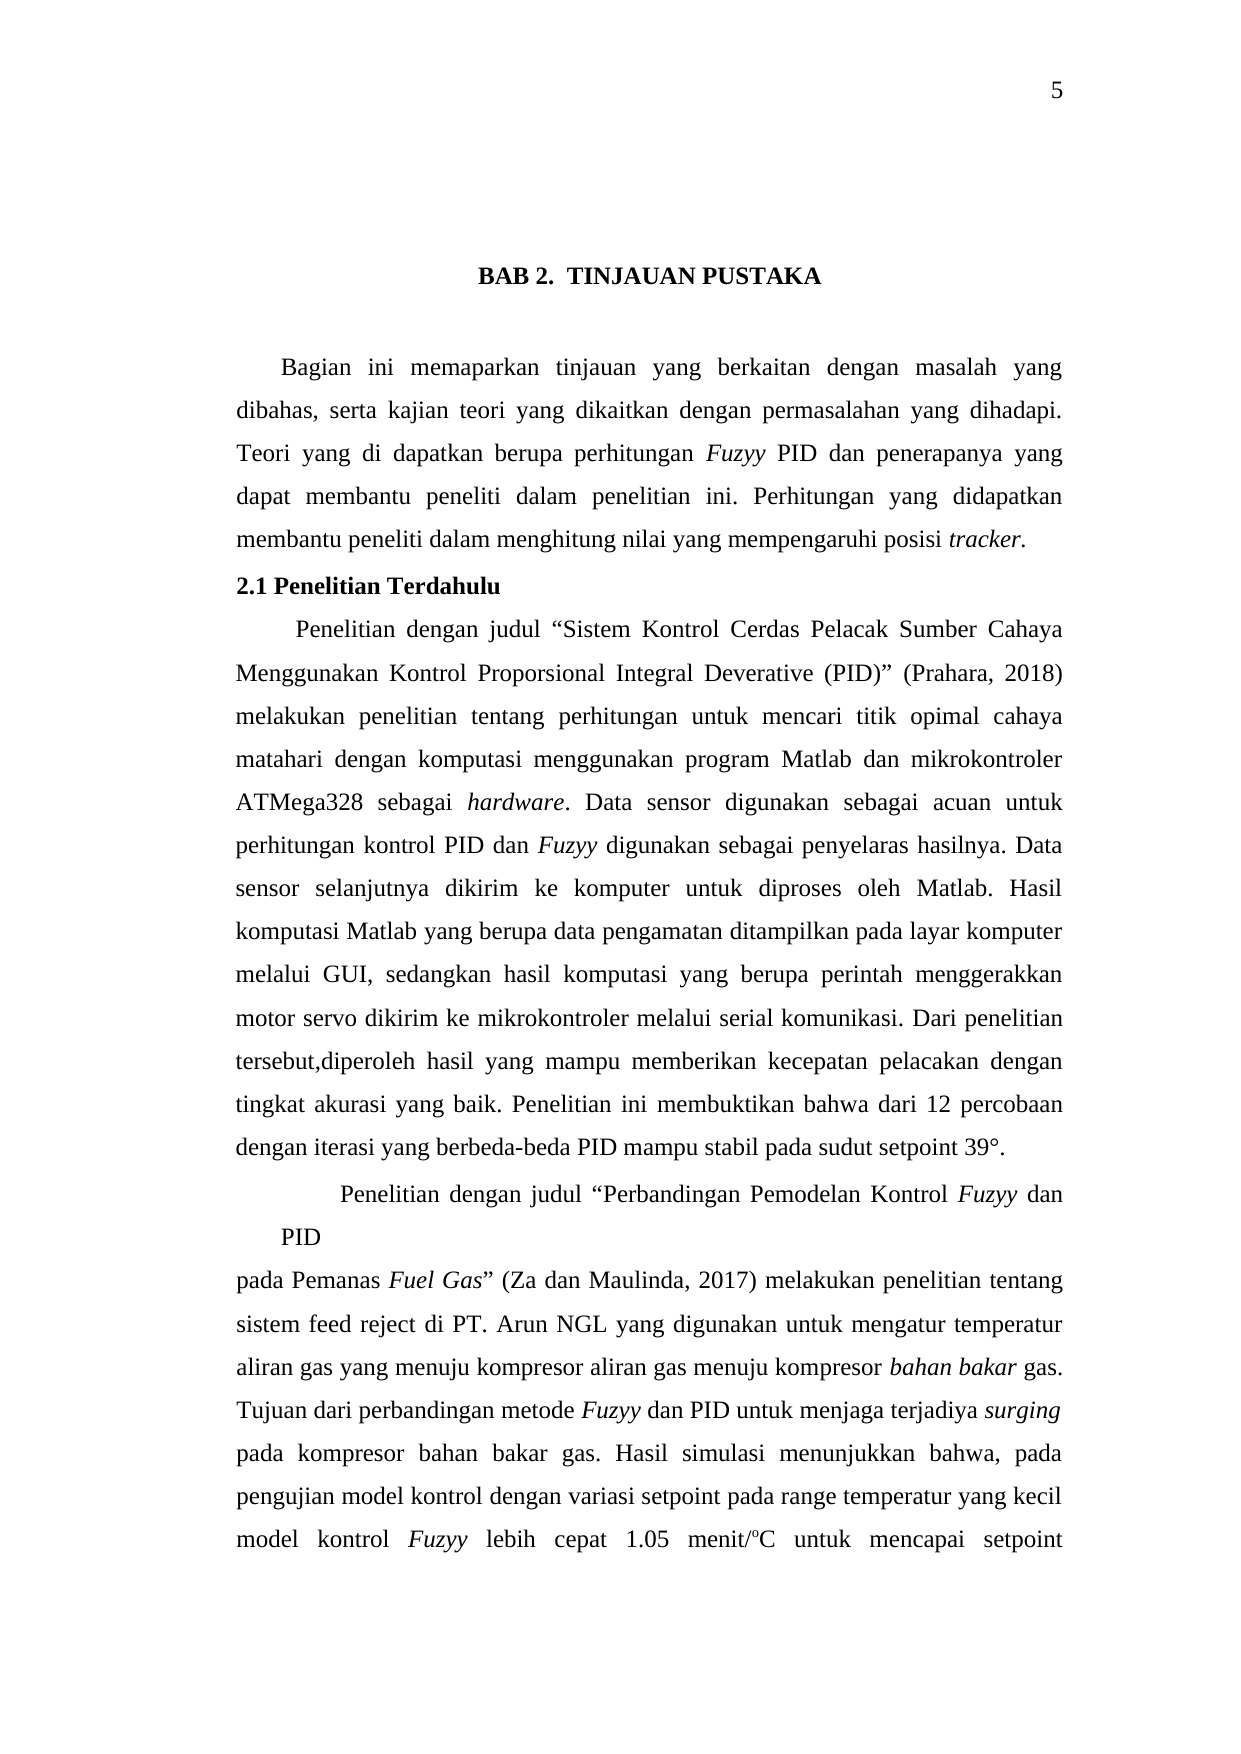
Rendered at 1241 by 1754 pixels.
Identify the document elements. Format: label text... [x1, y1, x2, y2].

subtitle TINJAUAN PUSTAKA [236, 261, 1063, 290]
list Bagian ini memaparkan tinjauan yang berkaitan dengan masalah yang dibahas, serta kajian teori yang dikaitkan dengan permasalahan yang dihadapi. Teori yang di dapatkan berupa perhitungan Fuzyy PID dan penerapanya yang dapat membantu peneliti dalam penelitian ini. Perhitungan yang didapatkan membantu peneliti dalam menghitung nilai yang mempengaruhi posisi tracker. [236, 352, 1063, 553]
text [236, 1266, 1063, 1553]
subtitle Penelitian Terdahulu [236, 571, 1063, 600]
text Penelitian dengan judul “Sistem Kontrol Cerdas Pelacak Sumber Cahaya Menggunakan Kontrol Proporsional Integral Deverative (PID)” (Prahara, 2018) melakukan penelitian tentang perhitungan untuk mencari titik opimal cahaya matahari dengan komputasi menggunakan program Matlab dan mikrokontroler ATMega328 sebagai hardware. Data sensor digunakan sebagai acuan untuk perhitungan kontrol PID dan Fuzyy digunakan sebagai penyelaras hasilnya. Data sensor selanjutnya dikirim ke komputer untuk diproses oleh Matlab. Hasil komputasi Matlab yang berupa data pengamatan ditampilkan pada layar komputer melalui GUI, sedangkan hasil komputasi yang berupa perintah menggerakkan motor servo dikirim ke mikrokontroler melalui serial komunikasi. Dari penelitian tersebut,diperoleh hasil yang mampu memberikan kecepatan pelacakan dengan tingkat akurasi yang baik. Penelitian ini membuktikan bahwa dari 12 percobaan dengan iterasi yang berbeda-beda PID mampu stabil pada sudut setpoint 39°. [235, 614, 1063, 1161]
text Penelitian dengan judul “Perbandingan Pemodelan Kontrol Fuzyy dan PID [281, 1179, 1063, 1251]
